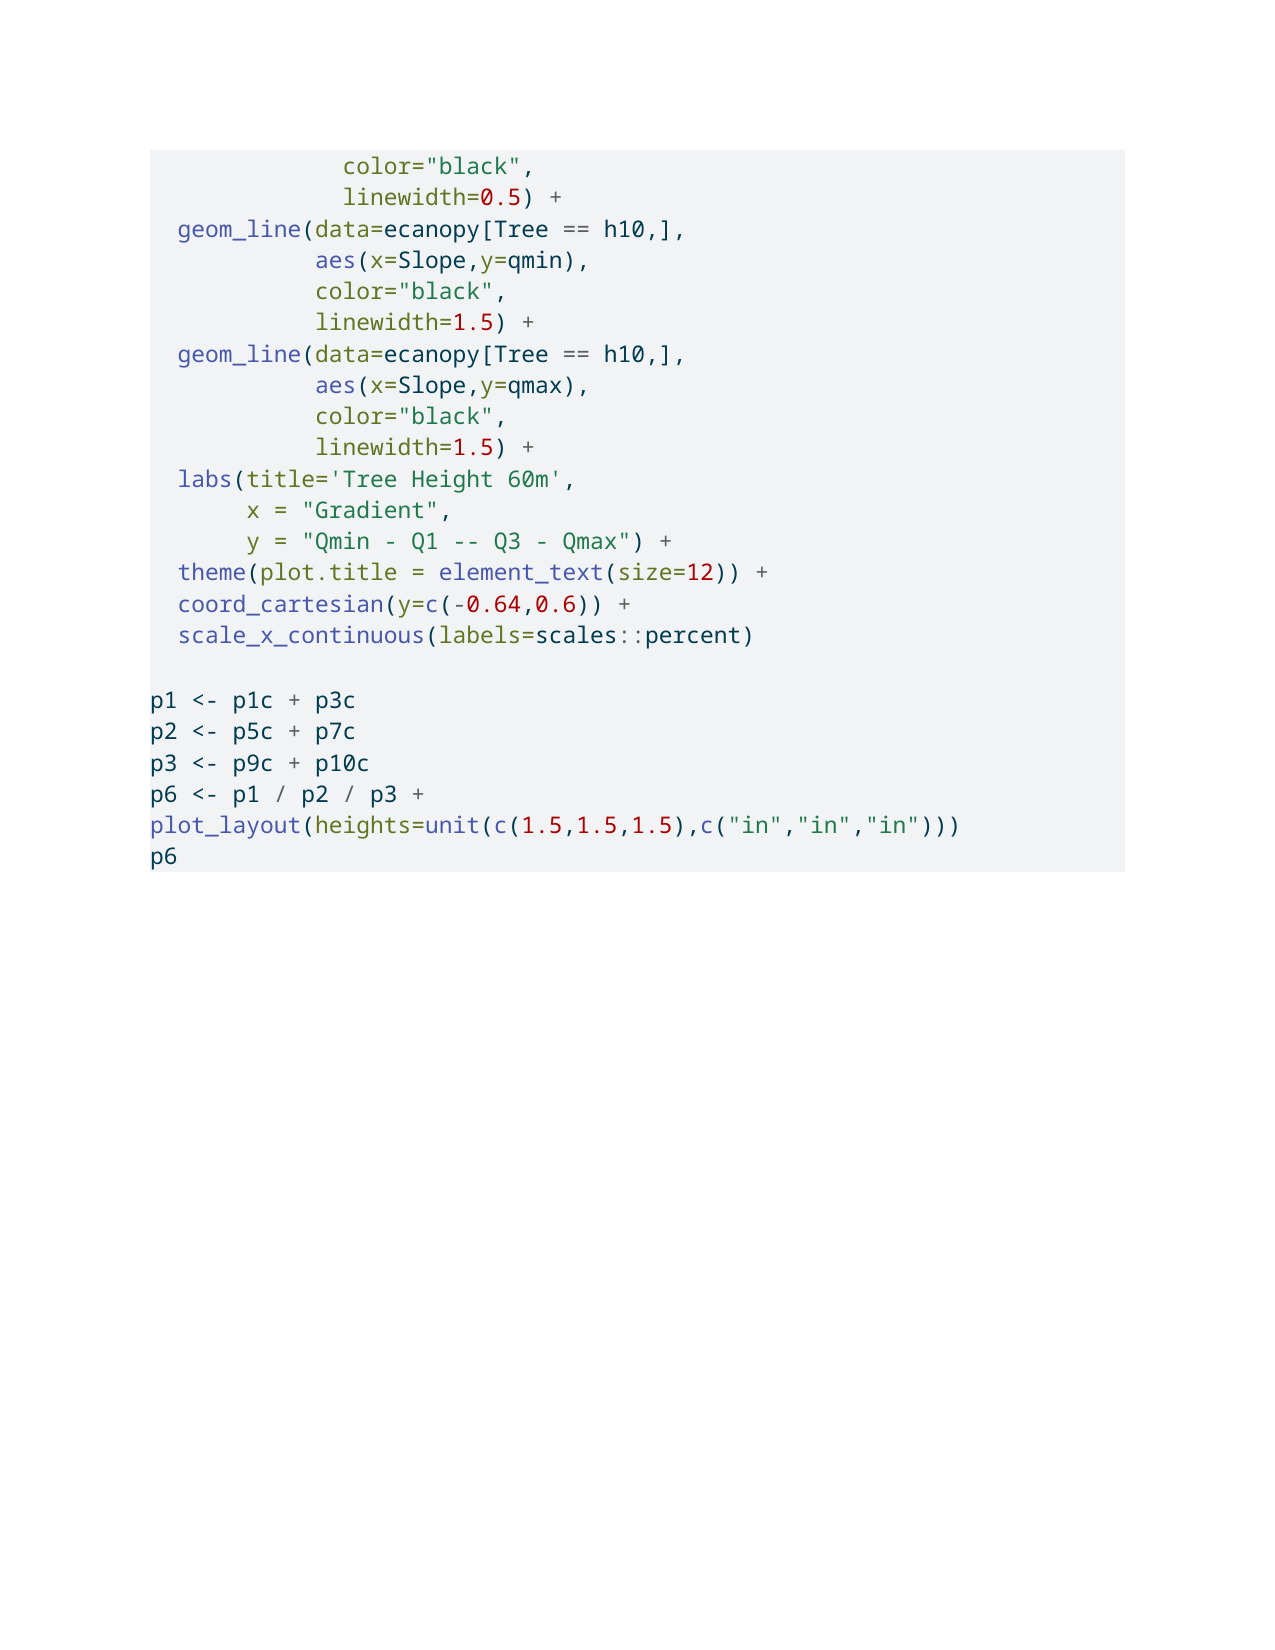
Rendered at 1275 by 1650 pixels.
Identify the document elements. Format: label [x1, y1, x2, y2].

text [150, 150, 1125, 872]
